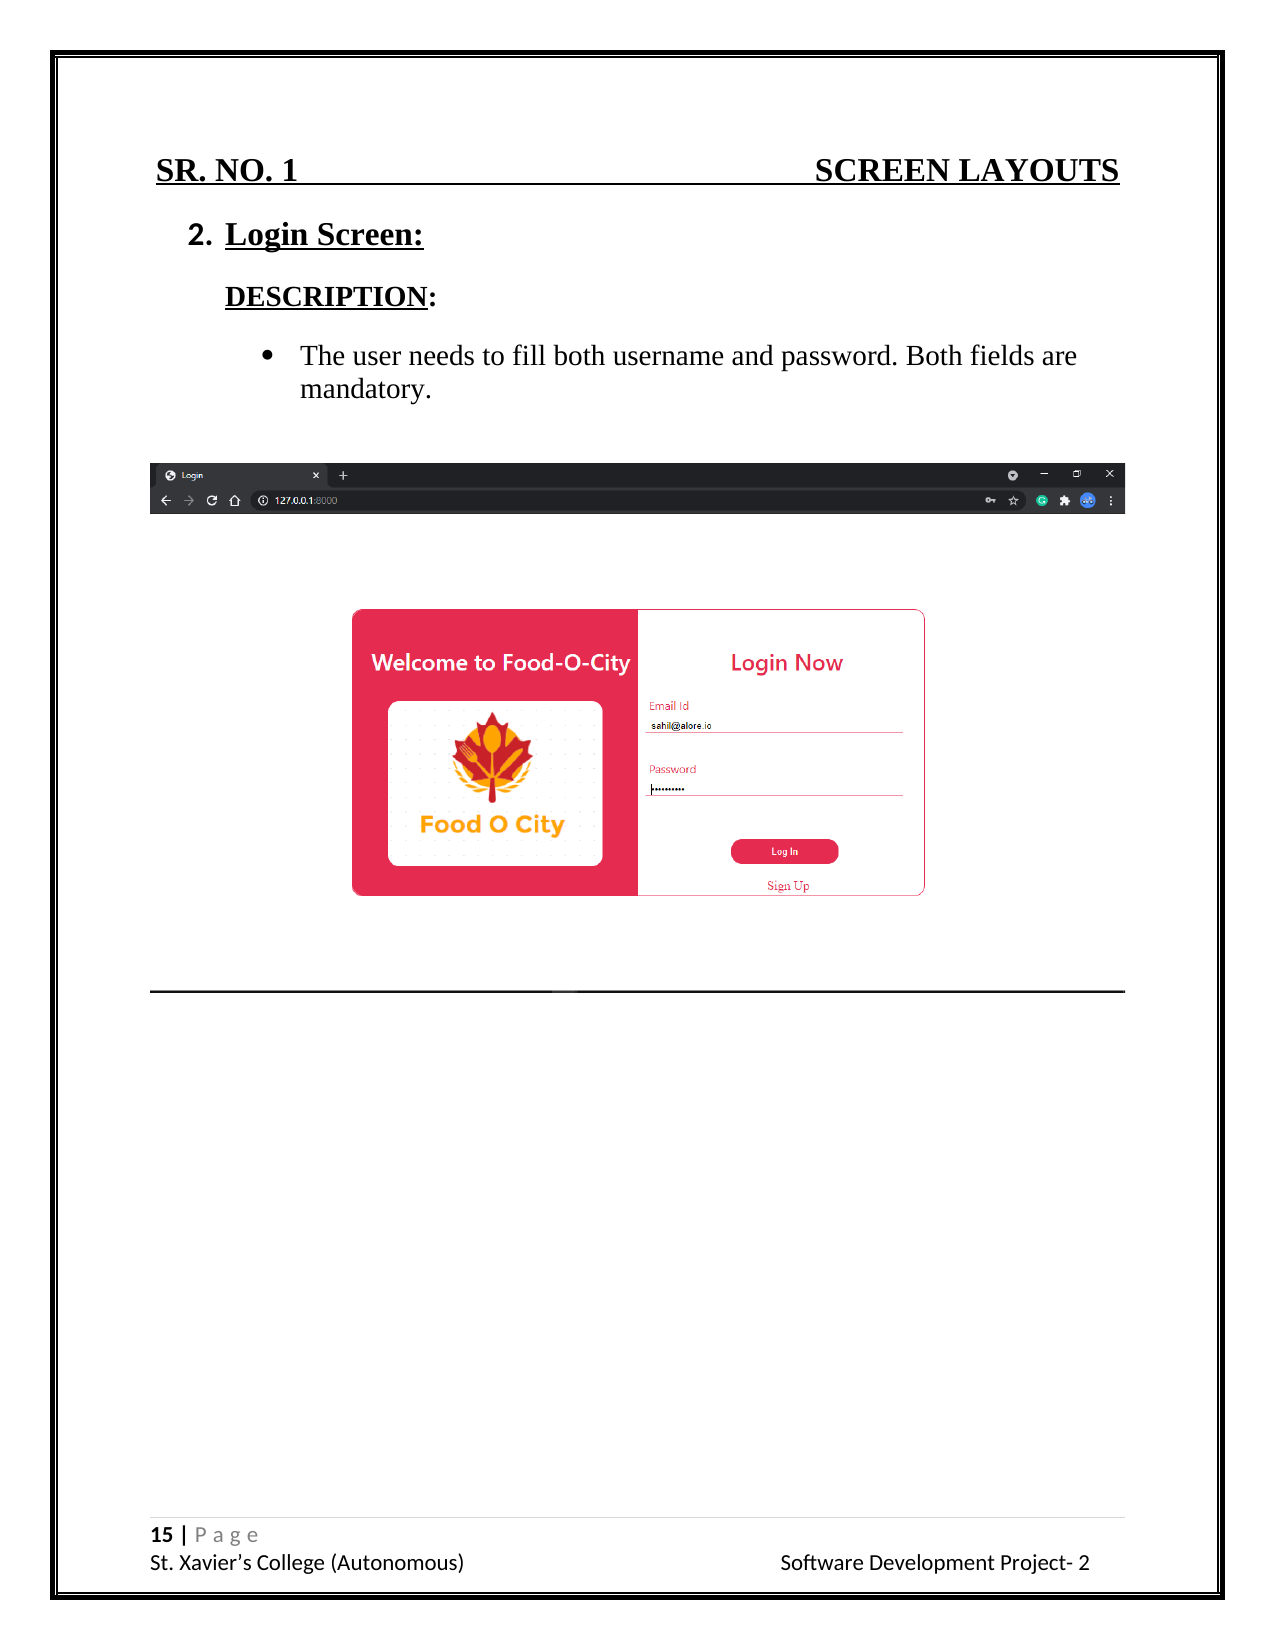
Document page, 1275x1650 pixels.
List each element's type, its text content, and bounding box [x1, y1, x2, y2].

list Login Screen: [187, 213, 1125, 254]
text DESCRIPTION: [225, 279, 1125, 313]
picture [150, 463, 1125, 993]
list The user needs to fill both username and password. Both fields are mandatory. [262, 338, 1125, 405]
text SR. NO. 1 SCREEN LAYOUTS [150, 150, 1125, 188]
